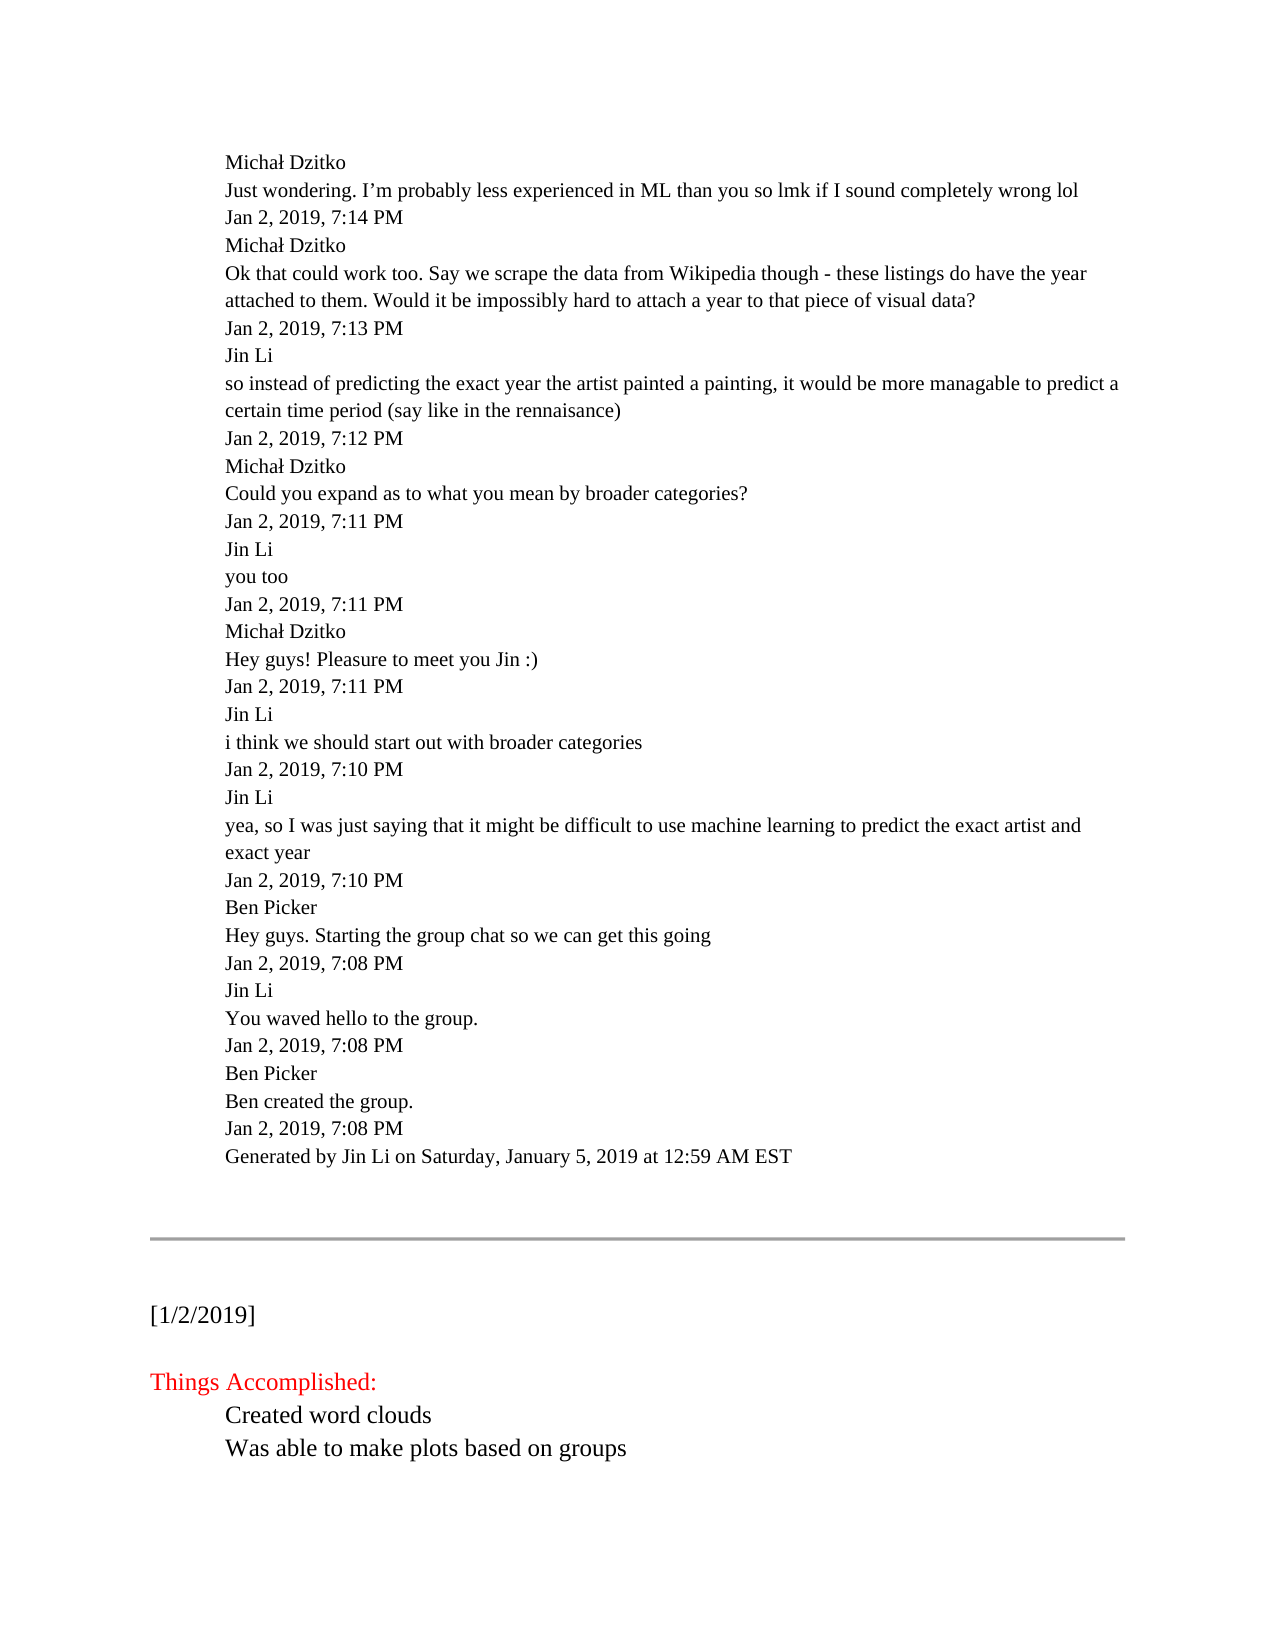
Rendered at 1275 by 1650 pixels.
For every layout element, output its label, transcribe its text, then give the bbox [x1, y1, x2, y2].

text Jan 2, 2019, 7:13 PM [225, 316, 1125, 340]
text Jan 2, 2019, 7:08 PM [225, 951, 1125, 974]
text Jan 2, 2019, 7:14 PM [225, 205, 1125, 229]
text Jan 2, 2019, 7:12 PM [225, 426, 1125, 450]
text Jan 2, 2019, 7:11 PM [225, 592, 1125, 616]
text Jan 2, 2019, 7:11 PM [225, 509, 1125, 533]
text Michał Dzitko [225, 454, 1125, 478]
text Jin Li [225, 536, 1125, 561]
text yea, so I was just saying that it might be difficult to use machine learning to predict the exact artist and exact year [225, 812, 1125, 864]
text [1/2/2019] [150, 1301, 1125, 1329]
text Ben Picker [225, 895, 1125, 919]
text Created word clouds [150, 1400, 1125, 1428]
text Jin Li [225, 343, 1125, 367]
text Things Accomplished: [150, 1367, 1125, 1395]
text Could you expand as to what you mean by broader categories? [225, 481, 1125, 505]
text Michał Dzitko [225, 150, 1125, 174]
text Ben created the group. [225, 1088, 1125, 1113]
text Jin Li [225, 978, 1125, 1002]
text Hey guys. Starting the group chat so we can get this going [225, 923, 1125, 947]
text so instead of predicting the exact year the artist painted a painting, it would be more managable to predict a certain time period (say like in the rennaisance) [225, 371, 1125, 422]
text i think we should start out with broader categories [225, 730, 1125, 754]
text Ben Picker [225, 1061, 1125, 1085]
text Generated by Jin Li on Saturday, January 5, 2019 at 12:59 AM EST [225, 1144, 1125, 1168]
text Michał Dzitko [225, 619, 1125, 643]
text Jan 2, 2019, 7:10 PM [225, 757, 1125, 781]
text Jin Li [225, 702, 1125, 726]
text Michał Dzitko [225, 233, 1125, 257]
text Hey guys! Pleasure to meet you Jin :) [225, 647, 1125, 671]
text Jin Li [225, 785, 1125, 809]
text Jan 2, 2019, 7:10 PM [225, 868, 1125, 892]
text Ok that could work too. Say we scrape the data from Wikipedia though - these listings do have the year attached to them. Would it be impossibly hard to attach a year to that piece of visual data? [225, 260, 1125, 312]
text Jan 2, 2019, 7:08 PM [225, 1116, 1125, 1140]
text Jan 2, 2019, 7:08 PM [225, 1033, 1125, 1057]
text You waved hello to the group. [225, 1006, 1125, 1030]
text Just wondering. I’m probably less experienced in ML than you so lmk if I sound completely wrong lol [225, 178, 1125, 202]
text you too [225, 564, 1125, 588]
text Jan 2, 2019, 7:11 PM [225, 674, 1125, 698]
text Was able to make plots based on groups [150, 1433, 1125, 1461]
